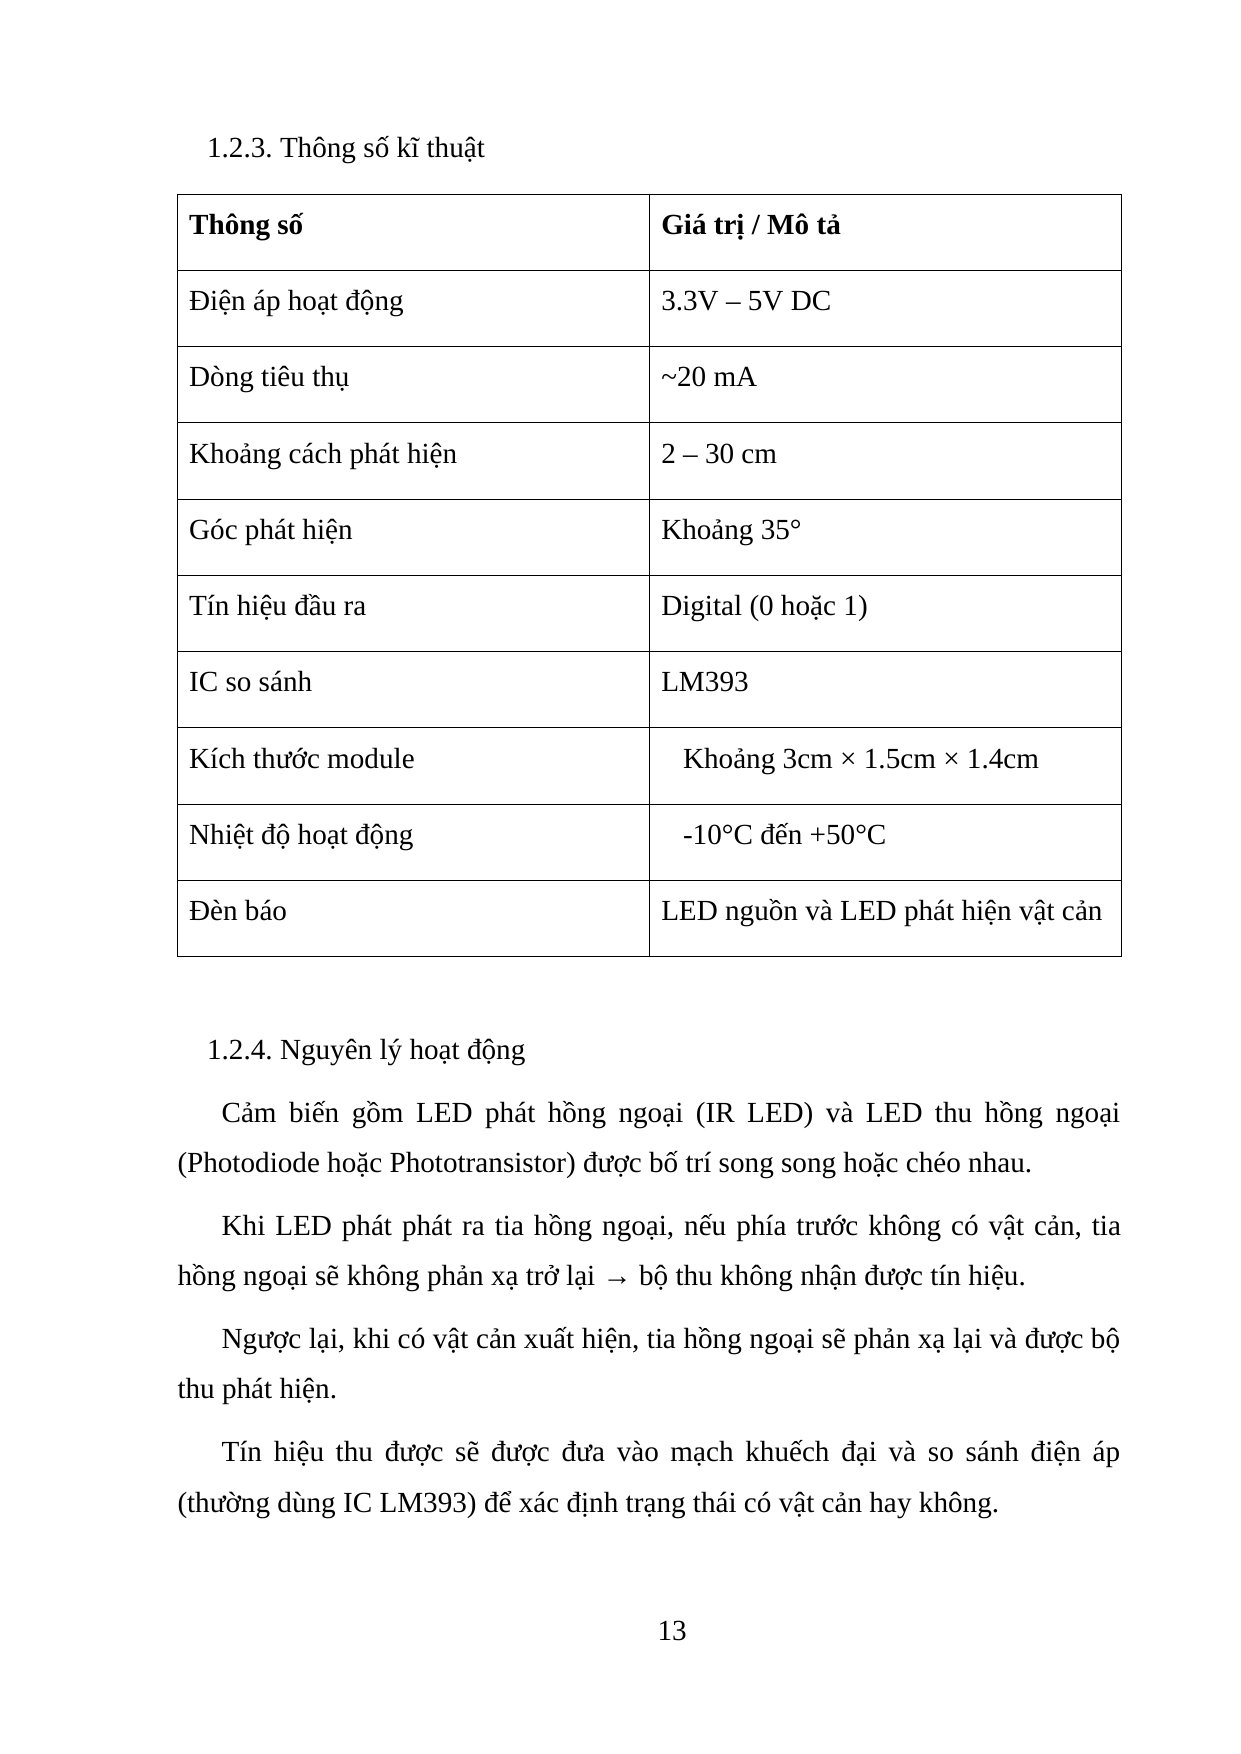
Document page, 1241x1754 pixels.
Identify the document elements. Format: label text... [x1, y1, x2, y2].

table_cell 3.3V – 5V DC [650, 271, 1121, 346]
table_cell ~20 mA [650, 347, 1121, 422]
table_cell IC so sánh [178, 652, 649, 727]
table_cell Khoảng 35° [650, 500, 1121, 575]
table_cell Điện áp hoạt động [178, 271, 649, 346]
table_cell Tín hiệu đầu ra [178, 576, 649, 651]
subtitle 1.2.3. Thông số kĩ thuật [177, 131, 1122, 164]
table_cell Kích thước module [178, 728, 649, 803]
subtitle 1.2.4. Nguyên lý hoạt động [177, 1032, 1122, 1066]
table_cell Góc phát hiện [178, 500, 649, 575]
text Ngược lại, khi có vật cản xuất hiện, tia hồng ngoại sẽ phản xạ lại và được bộ thu phát hiện. [177, 1321, 1122, 1405]
table_cell Đèn báo [178, 881, 649, 956]
table_cell -10°C đến +50°C [650, 805, 1121, 880]
table_cell LED nguồn và LED phát hiện vật cản [650, 881, 1121, 956]
table_header Thông số [178, 195, 649, 270]
table_cell Digital (0 hoặc 1) [650, 576, 1121, 651]
table_cell LM393 [650, 652, 1121, 727]
table_cell Khoảng 3cm × 1.5cm × 1.4cm [650, 728, 1121, 803]
table_cell Dòng tiêu thụ [178, 347, 649, 422]
text Tín hiệu thu được sẽ được đưa vào mạch khuếch đại và so sánh điện áp (thường dùng IC LM393) để xác định trạng thái có vật cản hay không. [177, 1434, 1122, 1518]
table_cell Khoảng cách phát hiện [178, 423, 649, 498]
table_cell 2 – 30 cm [650, 423, 1121, 498]
table_cell Nhiệt độ hoạt động [178, 805, 649, 880]
text Cảm biến gồm LED phát hồng ngoại (IR LED) và LED thu hồng ngoại (Photodiode hoặc Phototransistor) được bố trí song song hoặc chéo nhau. [177, 1095, 1122, 1179]
text Khi LED phát phát ra tia hồng ngoại, nếu phía trước không có vật cản, tia hồng ngoại sẽ không phản xạ trở lại → bộ thu không nhận được tín hiệu. [177, 1208, 1122, 1292]
table_header Giá trị / Mô tả [650, 195, 1121, 270]
